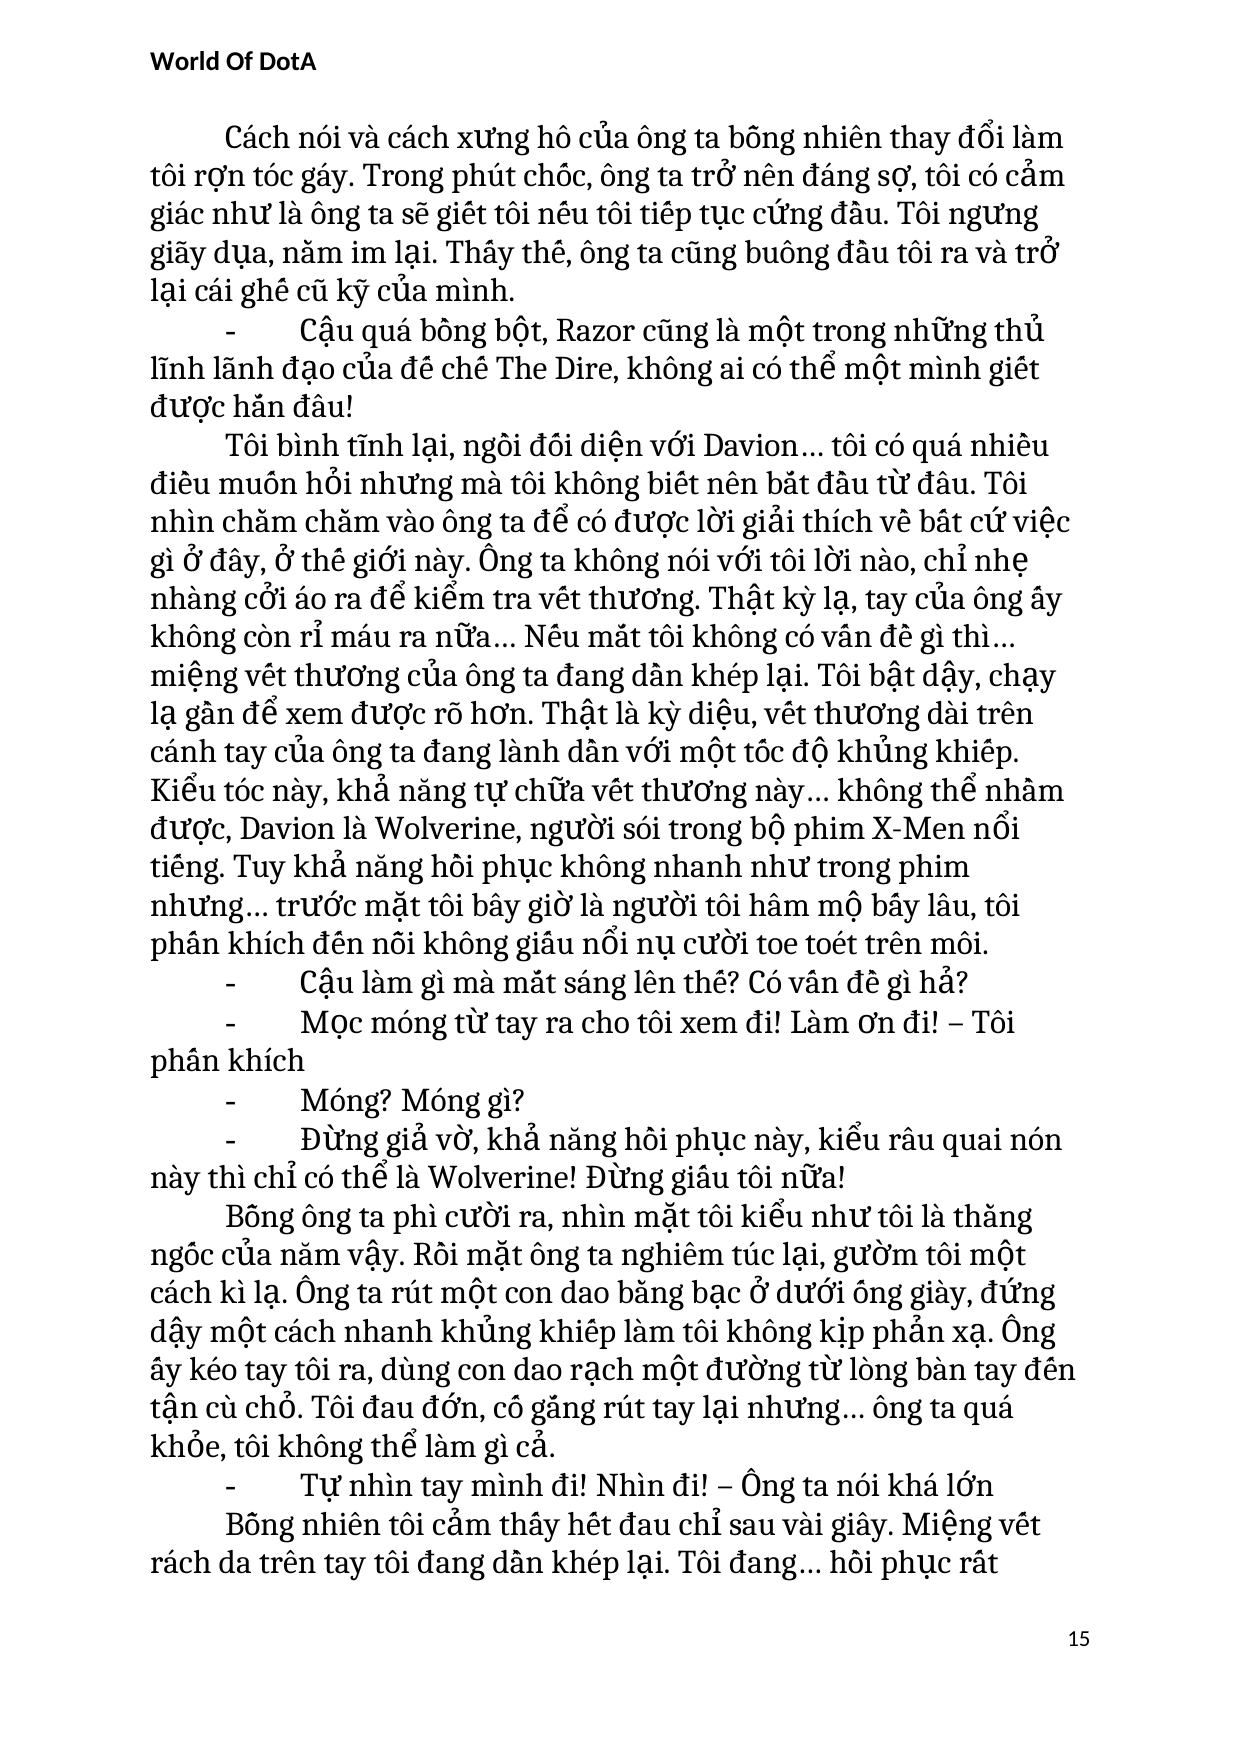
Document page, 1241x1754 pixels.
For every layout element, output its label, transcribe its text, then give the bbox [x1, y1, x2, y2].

subtitle Móng? Móng gì? [150, 1080, 1090, 1119]
subtitle Cậu quá bồng bột, Razor cũng là một trong những thủ lĩnh lãnh đạo của đế chế The Dire, không ai có thể một mình giết được hắn đâu! [150, 310, 1090, 426]
subtitle Tôi bình tĩnh lại, ngồi đối diện với Davion… tôi có quá nhiều điều muốn hỏi nhưng mà tôi không biết nên bắt đầu từ đâu. Tôi nhìn chằm chằm vào ông ta để có được lời giải thích về bất cứ việc gì ở đây, ở thế giới này. Ông ta không nói với tôi lời nào, chỉ nhẹ nhàng cởi áo ra để kiểm tra vết thương. Thật kỳ lạ, tay của ông ấy không còn rỉ máu ra nữa… Nếu mắt tôi không có vấn đề gì thì… miệng vết thương của ông ta đang dần khép lại. Tôi bật dậy, chạy lạ gần để xem được rõ hơn. Thật là kỳ diệu, vết thương dài trên cánh tay của ông ta đang lành dần với một tốc độ khủng khiếp. Kiểu tóc này, khả năng tự chữa vết thương này… không thể nhầm được, Davion là Wolverine, người sói trong bộ phim X-Men nổi tiếng. Tuy khả năng hồi phục không nhanh như trong phim nhưng… trước mặt tôi bây giờ là người tôi hâm mộ bấy lâu, tôi phấn khích đến nỗi không giấu nổi nụ cười toe toét trên môi. [150, 426, 1090, 963]
subtitle Đừng giả vờ, khả năng hồi phục này, kiểu râu quai nón này thì chỉ có thể là Wolverine! Đừng giấu tôi nữa! [150, 1119, 1090, 1197]
subtitle Mọc móng từ tay ra cho tôi xem đi! Làm ơn đi! – Tôi phấn khích [150, 1002, 1090, 1080]
subtitle Tự nhìn tay mình đi! Nhìn đi! – Ông ta nói khá lớn [150, 1466, 1090, 1505]
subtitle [150, 1505, 1090, 1582]
subtitle Cách nói và cách xưng hô của ông ta bỗng nhiên thay đổi làm tôi rợn tóc gáy. Trong phút chốc, ông ta trở nên đáng sợ, tôi có cảm giác như là ông ta sẽ giết tôi nếu tôi tiếp tục cứng đầu. Tôi ngưng giãy dụa, nằm im lại. Thấy thế, ông ta cũng buông đầu tôi ra và trở lại cái ghế cũ kỹ của mình. [150, 118, 1090, 310]
subtitle Bỗng ông ta phì cười ra, nhìn mặt tôi kiểu như tôi là thằng ngốc của năm vậy. Rồi mặt ông ta nghiêm túc lại, gườm tôi một cách kì lạ. Ông ta rút một con dao bằng bạc ở dưới ống giày, đứng dậy một cách nhanh khủng khiếp làm tôi không kịp phản xạ. Ông ấy kéo tay tôi ra, dùng con dao rạch một đường từ lòng bàn tay đến tận cù chỏ. Tôi đau đớn, cố gắng rút tay lại nhưng… ông ta quá khỏe, tôi không thể làm gì cả. [150, 1197, 1090, 1466]
subtitle Cậu làm gì mà mắt sáng lên thế? Có vấn đề gì hả? [150, 963, 1090, 1002]
